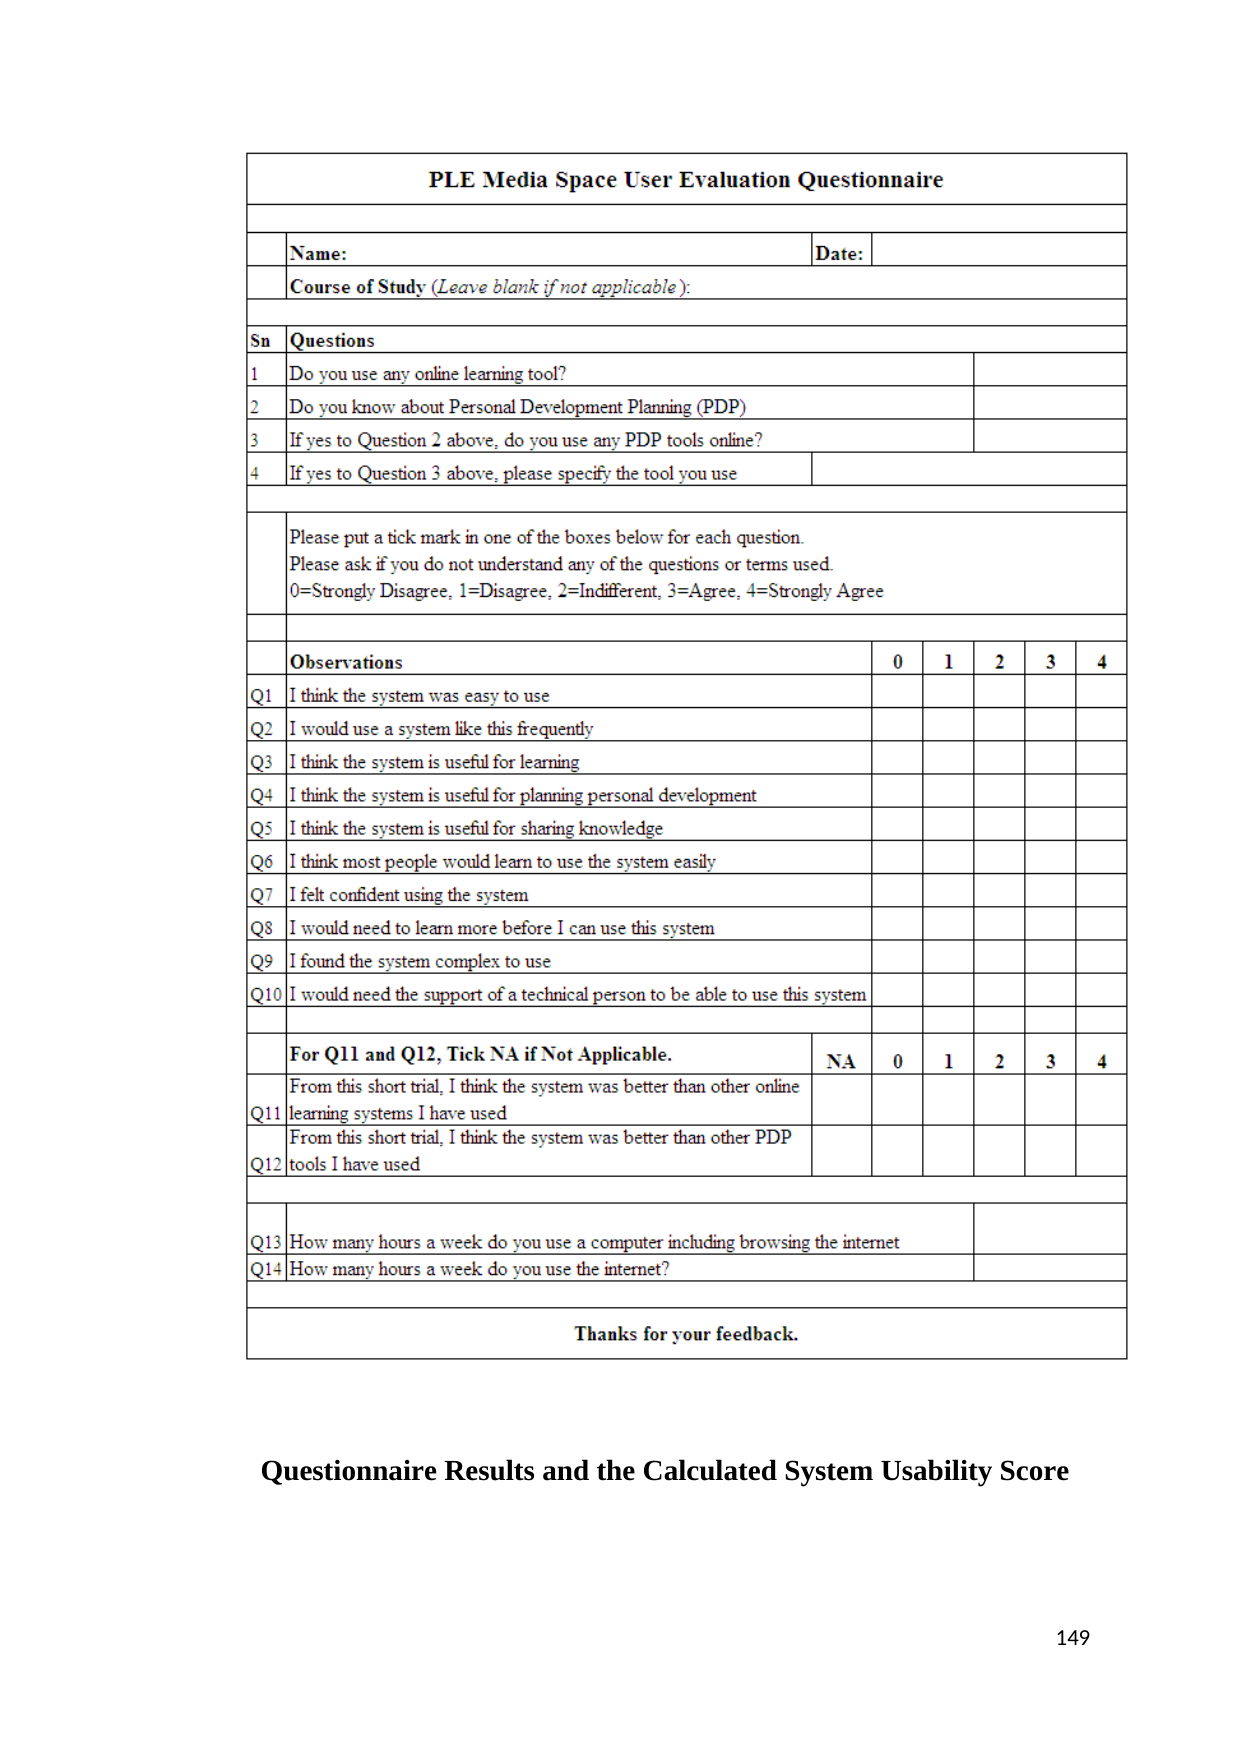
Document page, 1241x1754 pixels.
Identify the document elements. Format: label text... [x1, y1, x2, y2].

text Questionnaire Results and the Calculated System Usability Score [240, 1453, 1090, 1486]
picture [240, 150, 1134, 1366]
